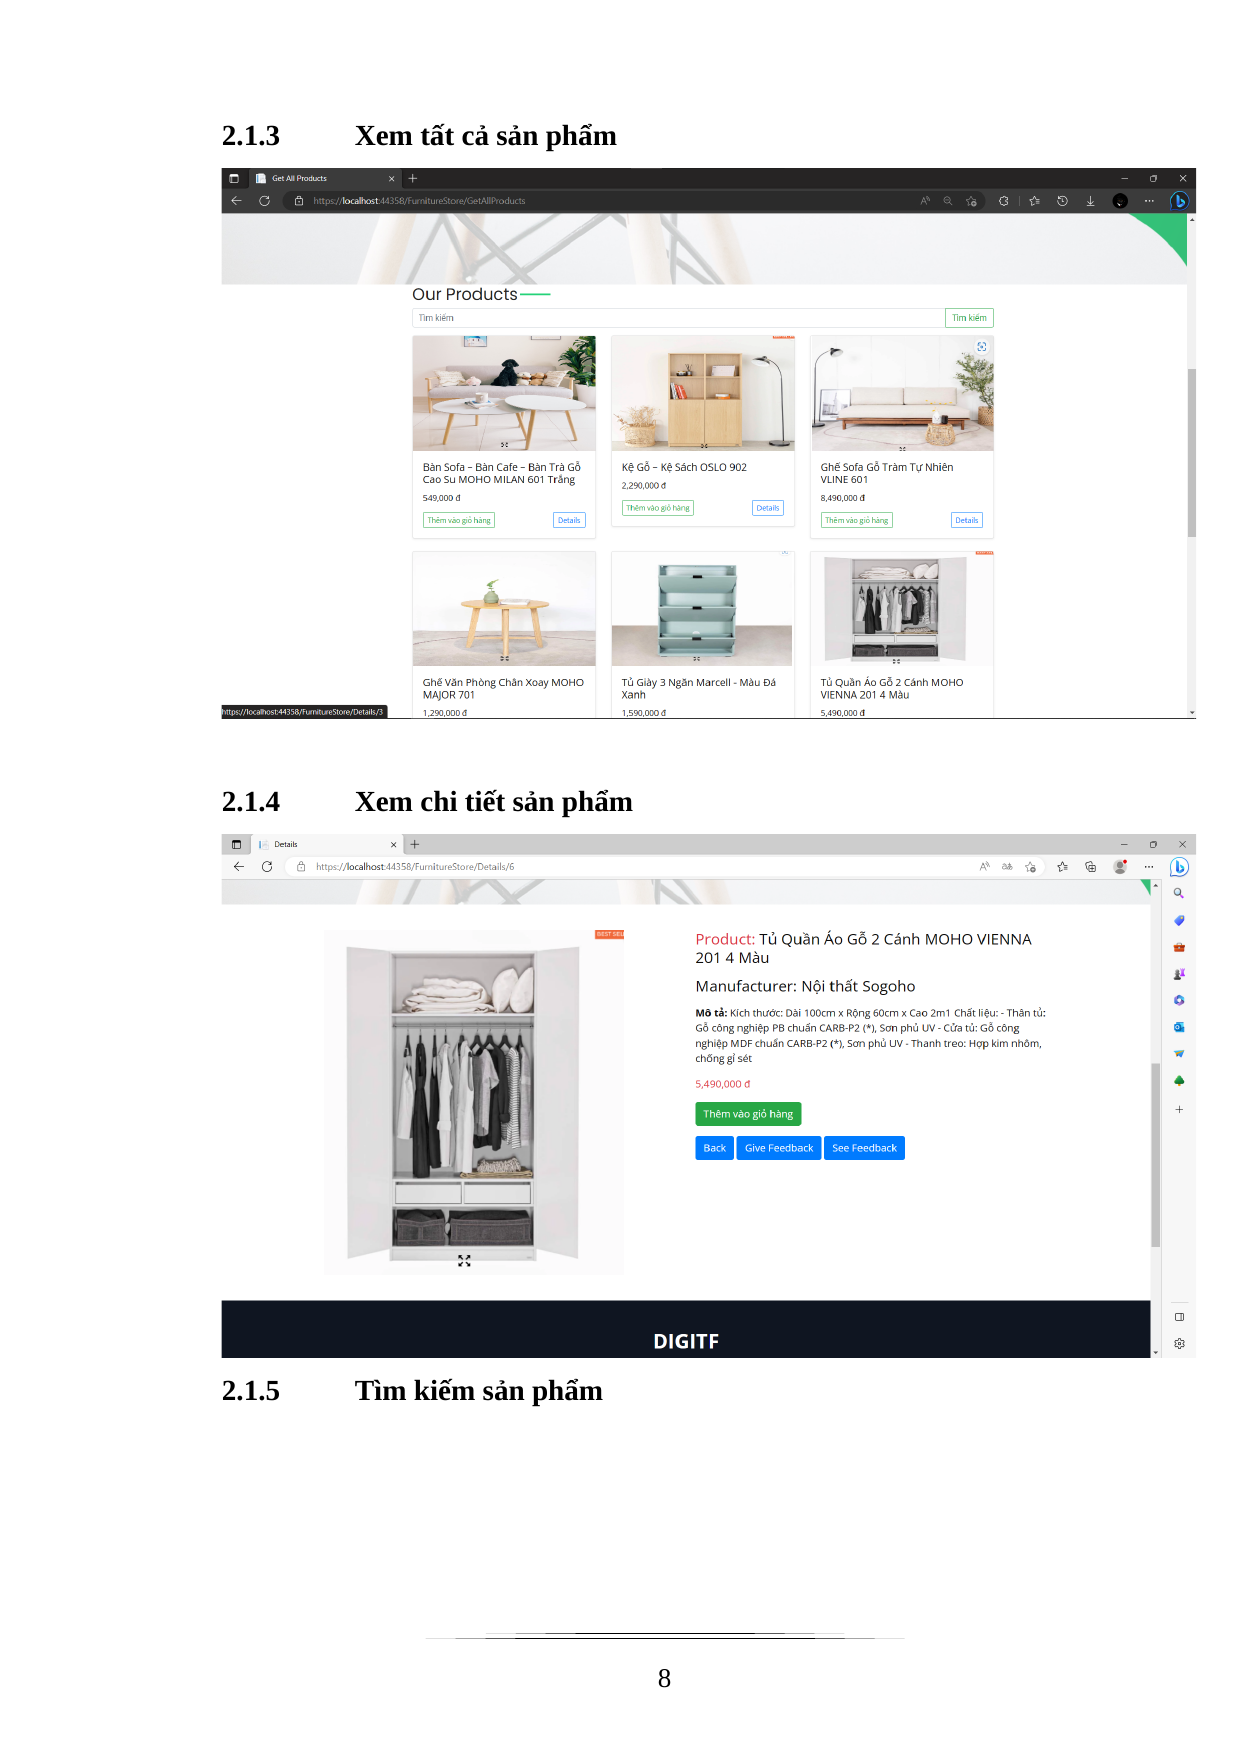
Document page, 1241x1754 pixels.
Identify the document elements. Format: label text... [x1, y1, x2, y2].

list Xem chi tiết sản phẩm [177, 784, 1152, 818]
list Xem tất cả sản phẩm [177, 118, 1152, 152]
picture [221, 168, 1197, 719]
list Tìm kiếm sản phẩm [177, 1373, 1152, 1406]
picture [221, 834, 1197, 1358]
